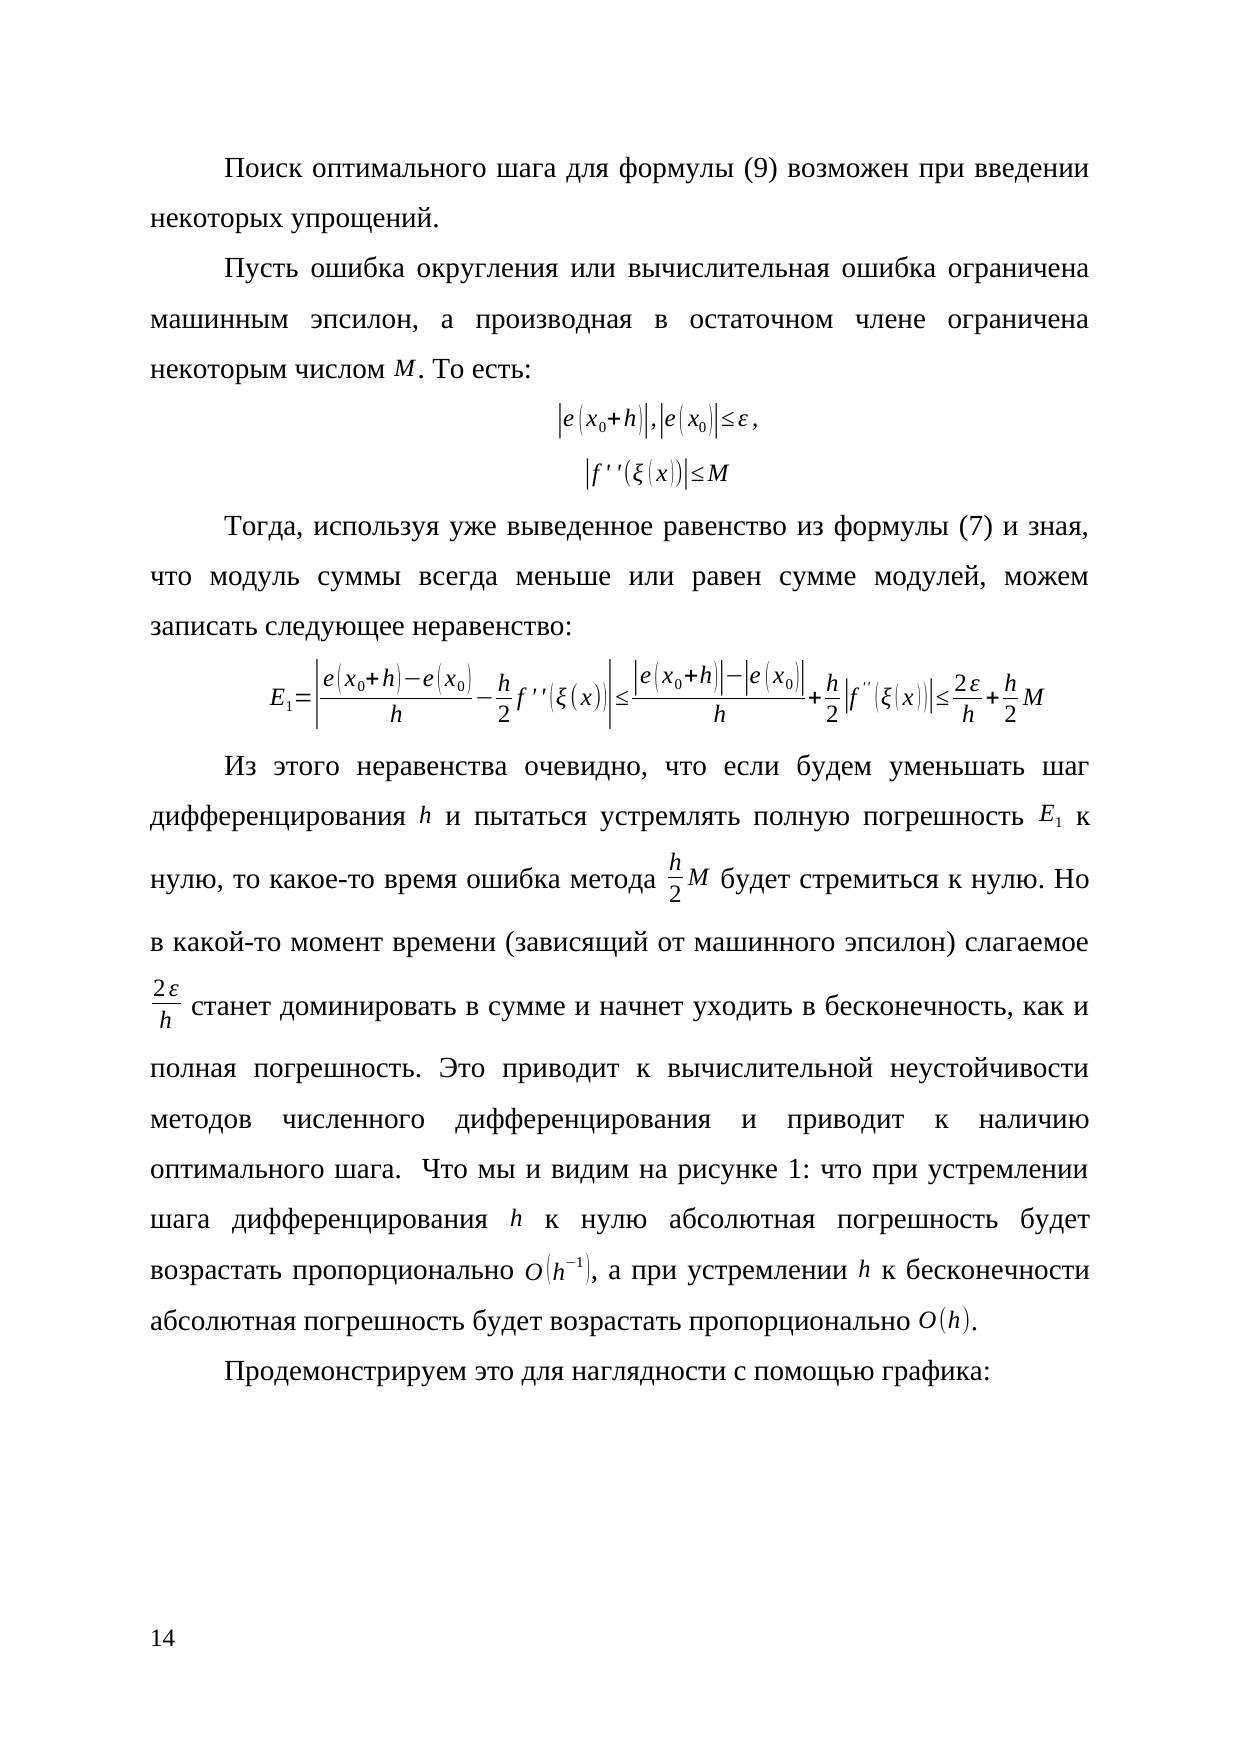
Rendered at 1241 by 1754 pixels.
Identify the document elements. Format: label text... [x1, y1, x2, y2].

text Продемонстрируем это для наглядности с помощью графика: [150, 1353, 1090, 1387]
text Тогда, используя уже выведенное равенство из формулы (7) и зная, что модуль суммы всегда меньше или равен сумме модулей, можем записать следующее неравенство: [150, 508, 1090, 642]
text Поиск оптимального шага для формулы (9) возможен при введении некоторых упрощений. [150, 150, 1090, 234]
text Пусть ошибка округления или вычислительная ошибка ограничена машинным эпсилон, а производная в остаточном члене ограничена некоторым числом . То есть: [150, 251, 1090, 385]
text Из этого неравенства очевидно, что если будем уменьшать шаг дифференцирования и пытаться устремлять полную погрешность к нулю, то какое-то время ошибка метода будет стремиться к нулю. Но в какой-то момент времени (зависящий от машинного эпсилон) слагаемое станет доминировать в сумме и начнет уходить в бесконечность, как и полная погрешность. Это приводит к вычислительной неустойчивости методов численного дифференцирования и приводит к наличию оптимального шага. Что мы и видим на рисунке 1: что при устремлении шага дифференцирования к нулю абсолютная погрешность будет возрастать пропорционально , а при устремлении к бесконечности абсолютная погрешность будет возрастать пропорционально . [150, 748, 1090, 1337]
